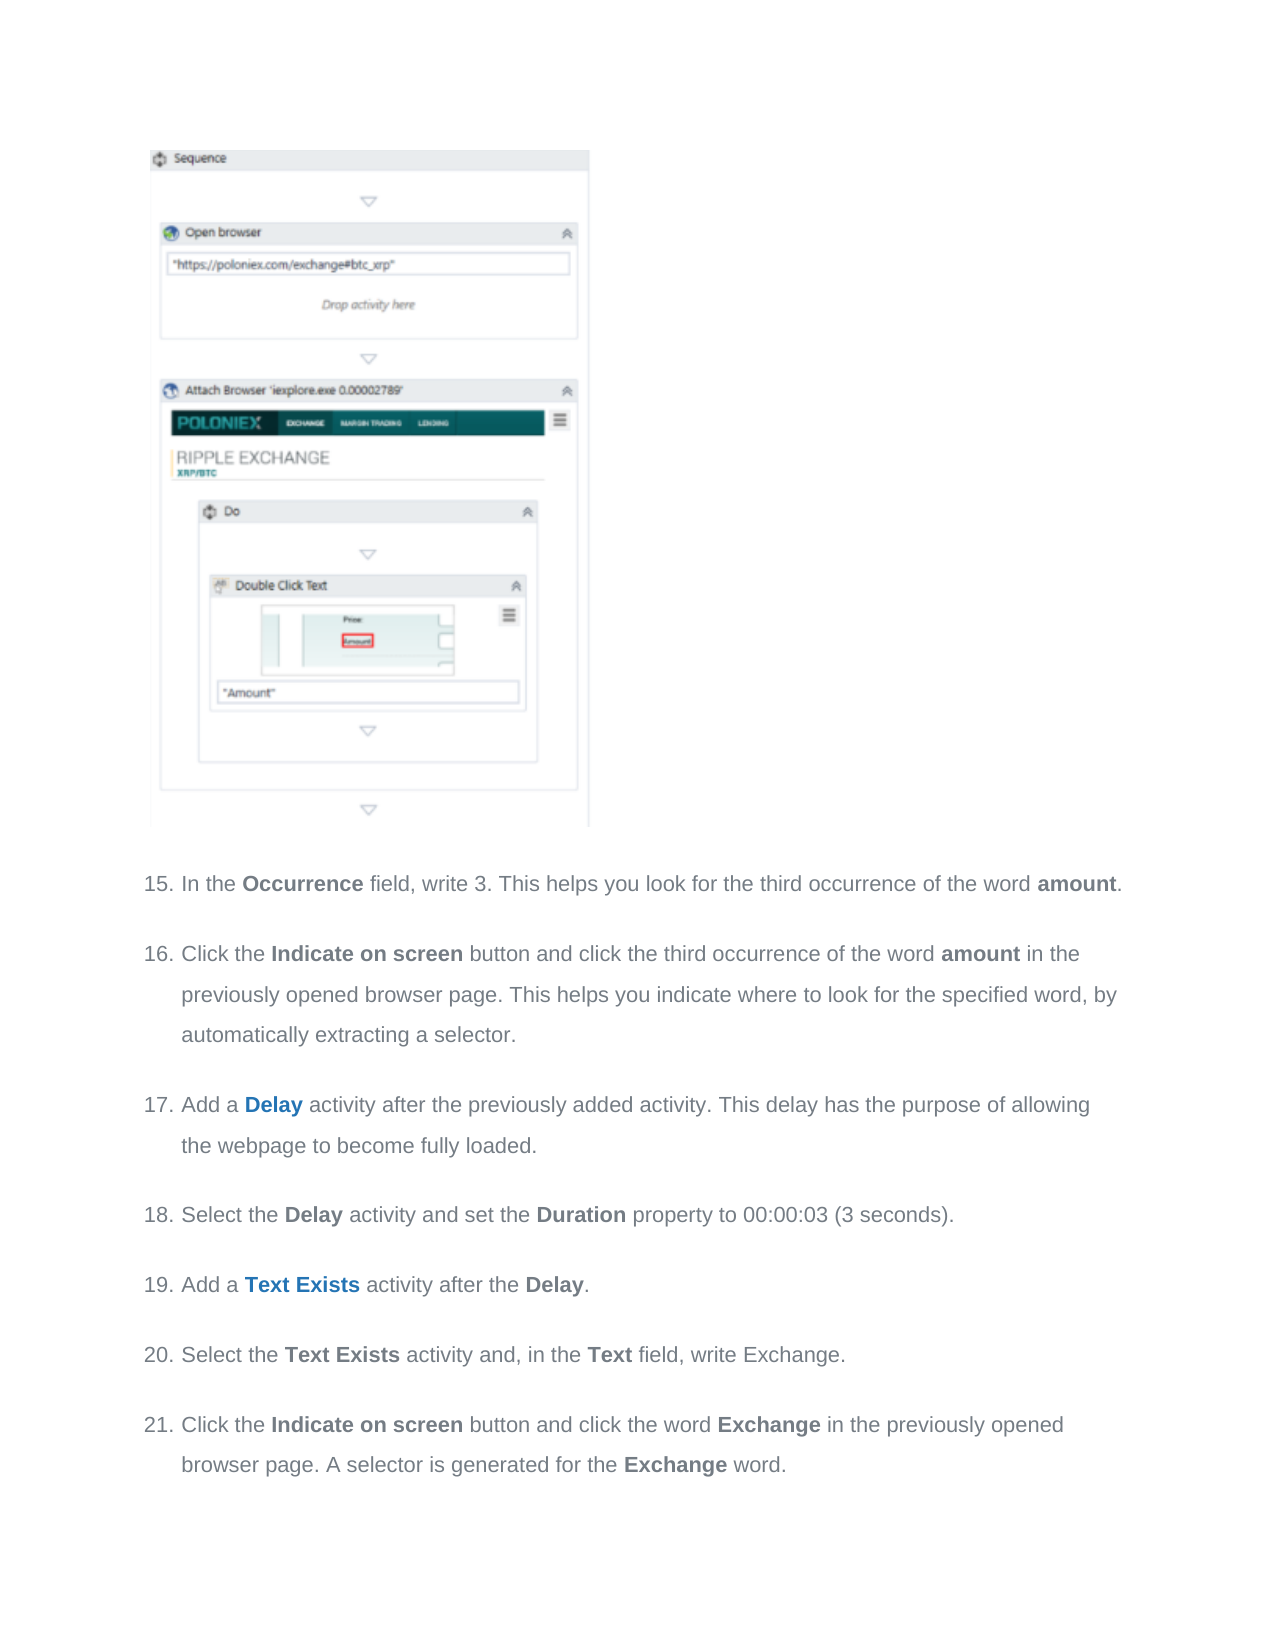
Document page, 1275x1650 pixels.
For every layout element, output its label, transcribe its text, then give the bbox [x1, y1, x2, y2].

list Add a Text Exists activity after the Delay. [144, 1257, 1125, 1297]
list Select the Text Exists activity and, in the Text field, write Exchange. [144, 1327, 1125, 1367]
list Add a Delay activity after the previously added activity. This delay has the purpose of allowing the webpage to become fully loaded. [144, 1077, 1125, 1158]
list Click the Indicate on screen button and click the third occurrence of the word amount in the previously opened browser page. This helps you indicate where to look for the specified word, by automatically extracting a selector. [144, 926, 1125, 1047]
list In the Occurrence field, write 3. This helps you look for the third occurrence of the word amount. [144, 856, 1125, 896]
list Select the Delay activity and set the Duration property to 00:00:03 (3 seconds). [144, 1187, 1125, 1228]
picture [150, 150, 596, 827]
list Click the Indicate on screen button and click the word Exchange in the previously opened browser page. A selector is generated for the Exchange word. [144, 1396, 1125, 1478]
